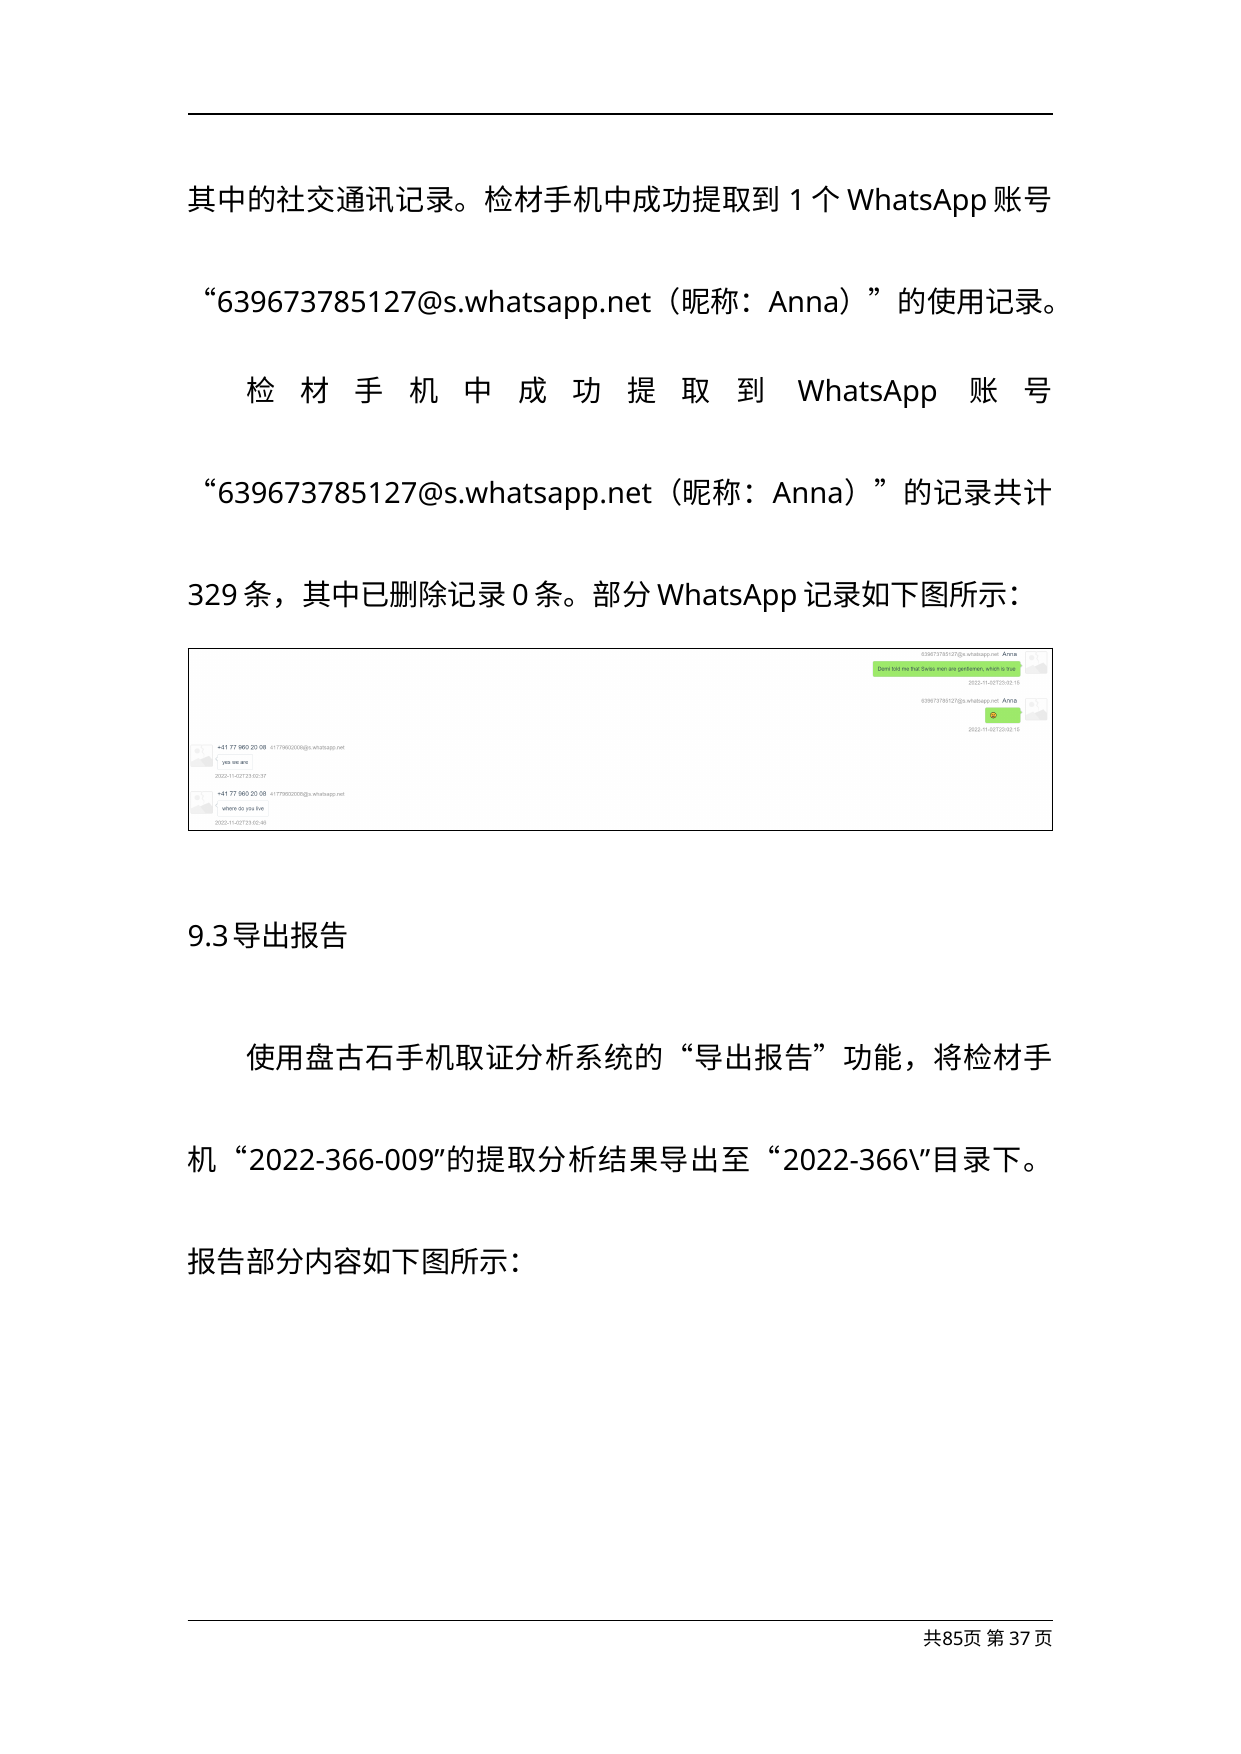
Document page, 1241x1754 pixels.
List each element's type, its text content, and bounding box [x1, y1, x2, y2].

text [187, 164, 1053, 334]
text 导出报告 [187, 900, 1053, 968]
text 使用盘古石手机取证分析系统的“导出报告”功能，将检材手机“2022-366-009”的提取分析结果导出至“2022-366\”目录下。报告部分内容如下图所示： [187, 1022, 1053, 1294]
text 检材手机中成功提取到WhatsApp账号“639673785127@s.whatsapp.net（昵称：Anna）”的记录共计329条，其中已删除记录0条。部分WhatsApp记录如下图所示： [187, 355, 1053, 626]
picture [189, 649, 1052, 830]
